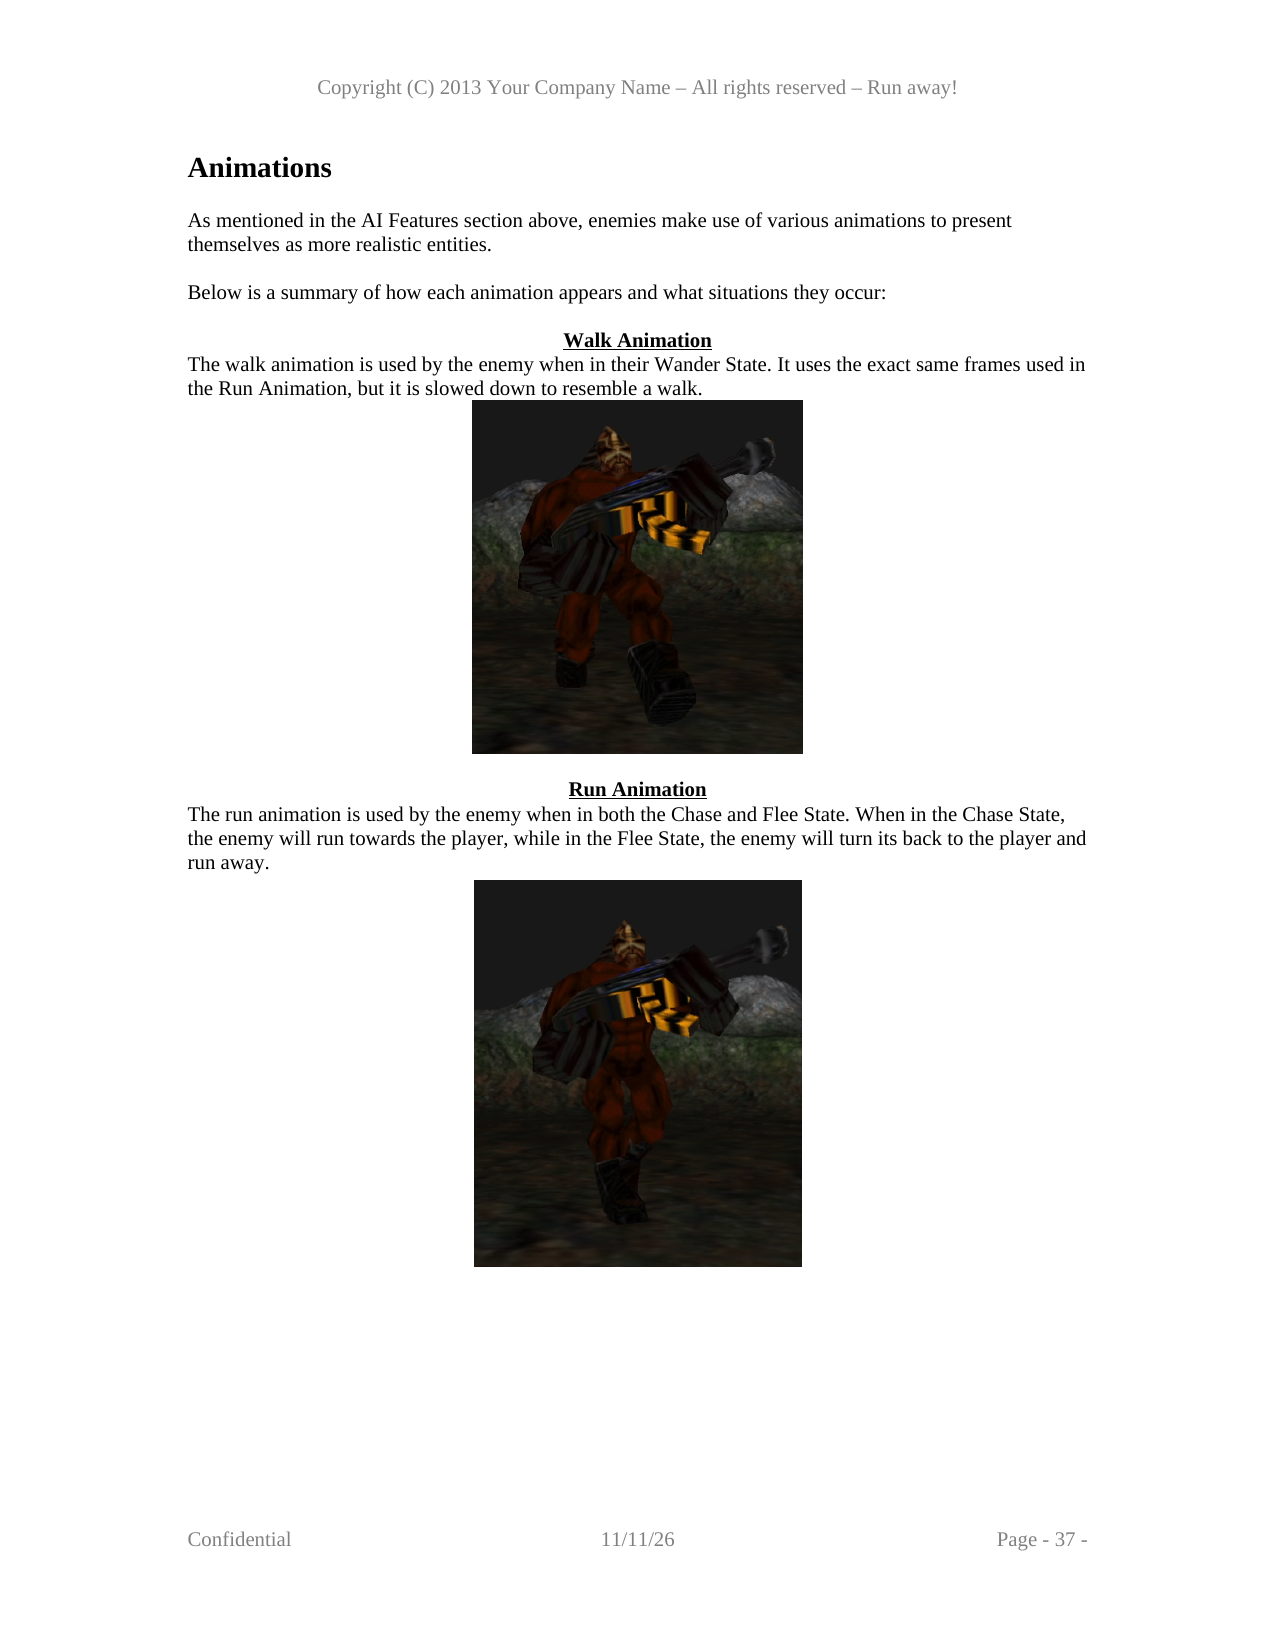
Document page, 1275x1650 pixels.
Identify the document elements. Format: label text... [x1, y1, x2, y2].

picture [474, 880, 802, 1267]
text The run animation is used by the enemy when in both the Chase and Flee State. When in the Chase State, the enemy will run towards the player, while in the Flee State, the enemy will turn its back to the player and run away. [187, 801, 1087, 874]
text Below is a summary of how each animation appears and what situations they occur: [187, 280, 1087, 304]
subtitle Run Animation [187, 777, 1087, 801]
subtitle Animations [187, 150, 1087, 183]
picture [472, 400, 803, 754]
text As mentioned in the AI Features section above, enemies make use of various animations to present themselves as more realistic entities. [187, 208, 1087, 256]
text The walk animation is used by the enemy when in their Wander State. It uses the exact same frames used in the Run Animation, but it is slowed down to resemble a walk. [187, 352, 1087, 400]
subtitle Walk Animation [187, 328, 1087, 352]
